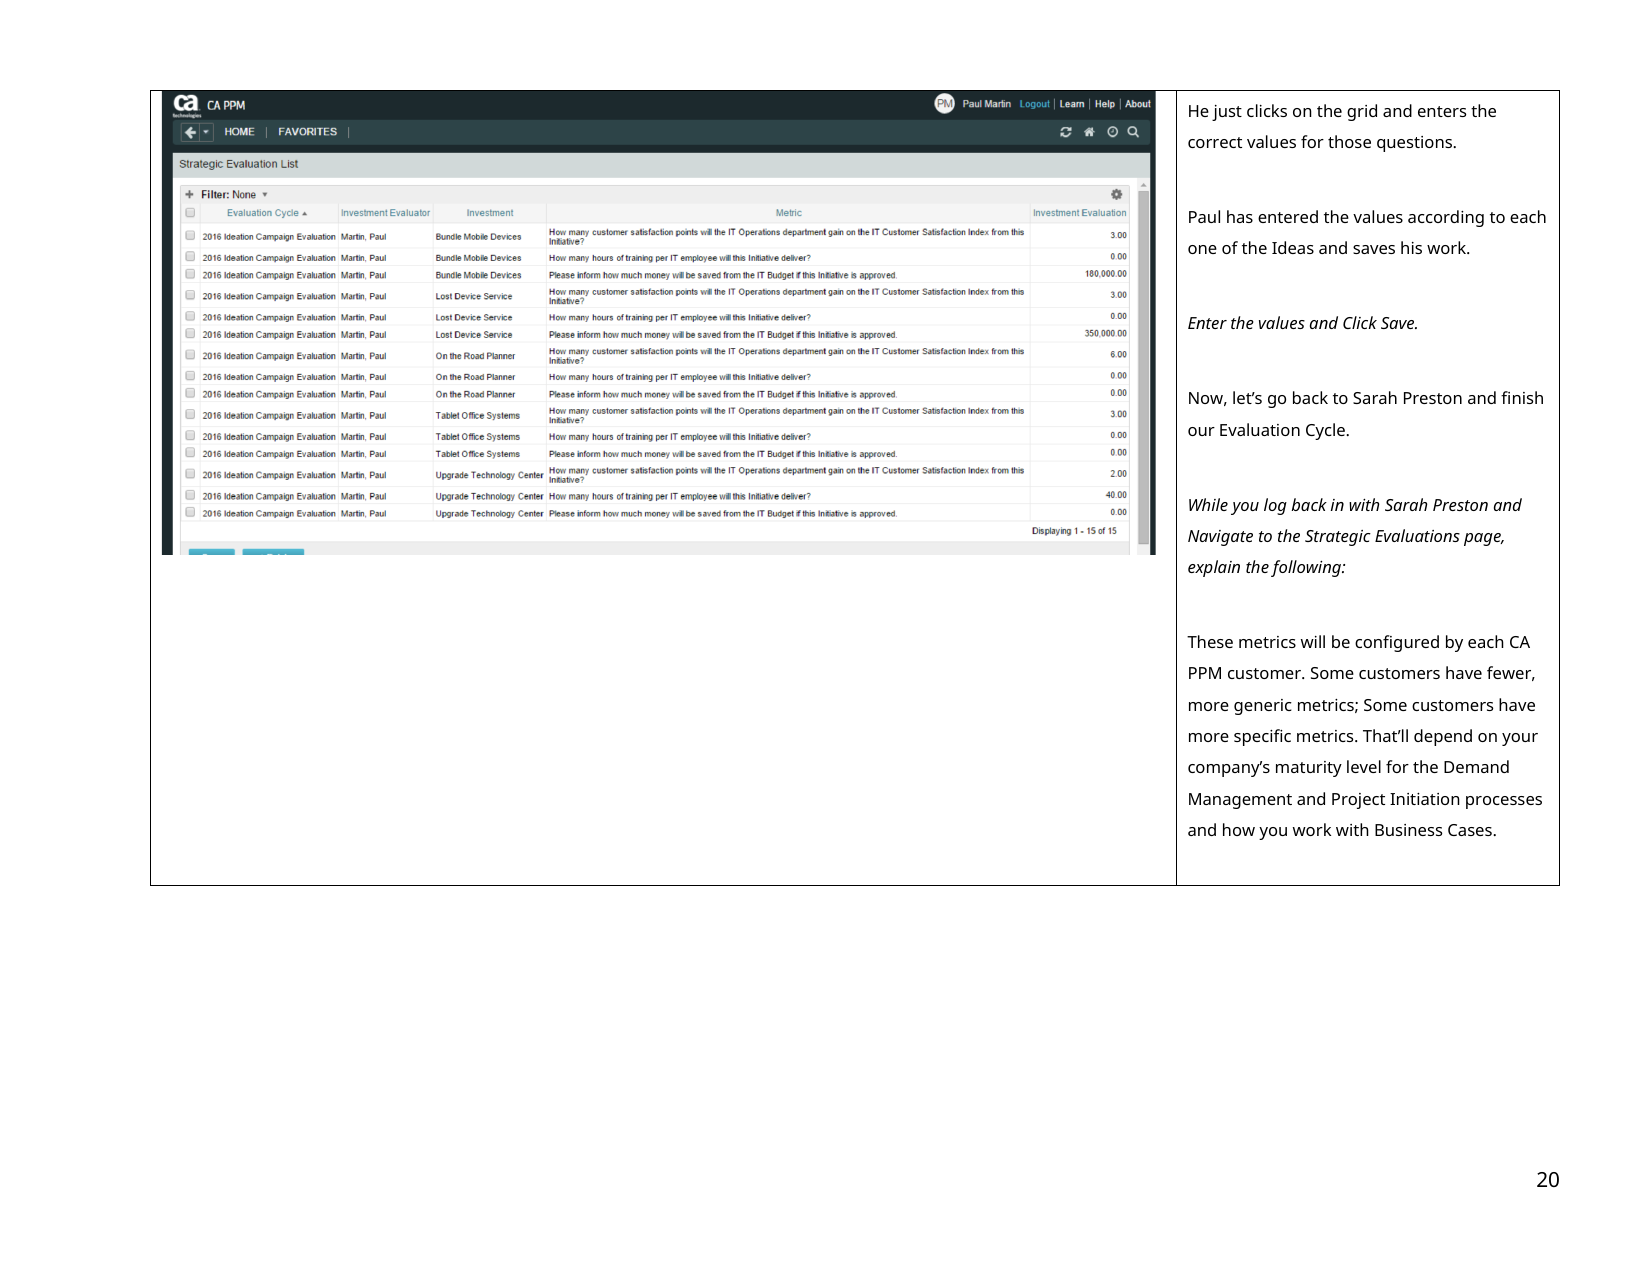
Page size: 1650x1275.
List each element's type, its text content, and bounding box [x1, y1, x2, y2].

picture [161, 91, 1156, 555]
table_cell [151, 91, 1176, 885]
table_cell He just clicks on the grid and enters the correct values for those questions. Paul has entered the values according to each one of the Ideas and saves his work. Enter the values and Click Save. Now, let’s go back to Sarah Preston and finish our Evaluation Cycle. While you log back in with Sarah Preston and Navigate to the Strategic Evaluations page, explain the following: These metrics will be configured by each CA PPM customer. Some customers have fewer, more generic metrics; Some customers have more specific metrics. That’ll depend on your company’s maturity level for the Demand Management and Project Initiation processes and how you work with Business Cases. [1177, 91, 1559, 885]
